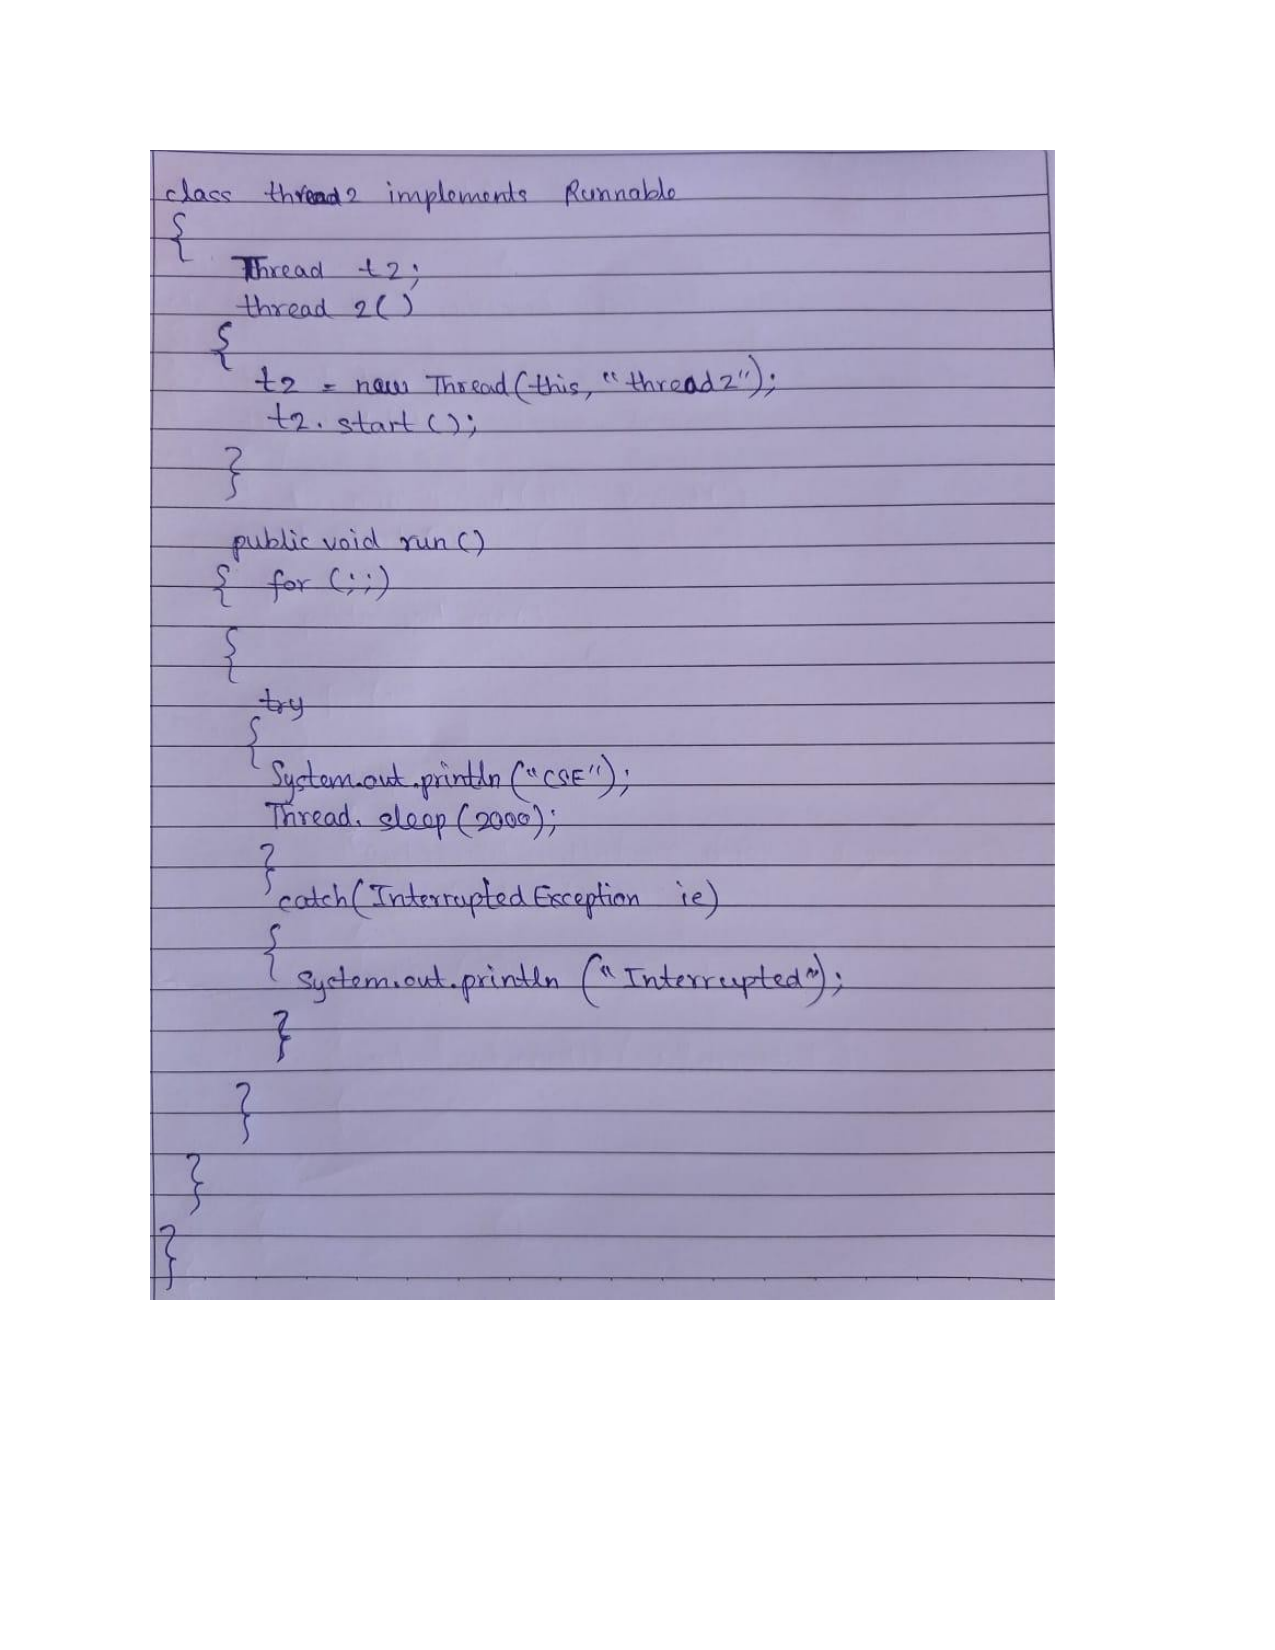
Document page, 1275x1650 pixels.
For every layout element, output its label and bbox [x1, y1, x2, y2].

picture [150, 150, 1055, 1300]
